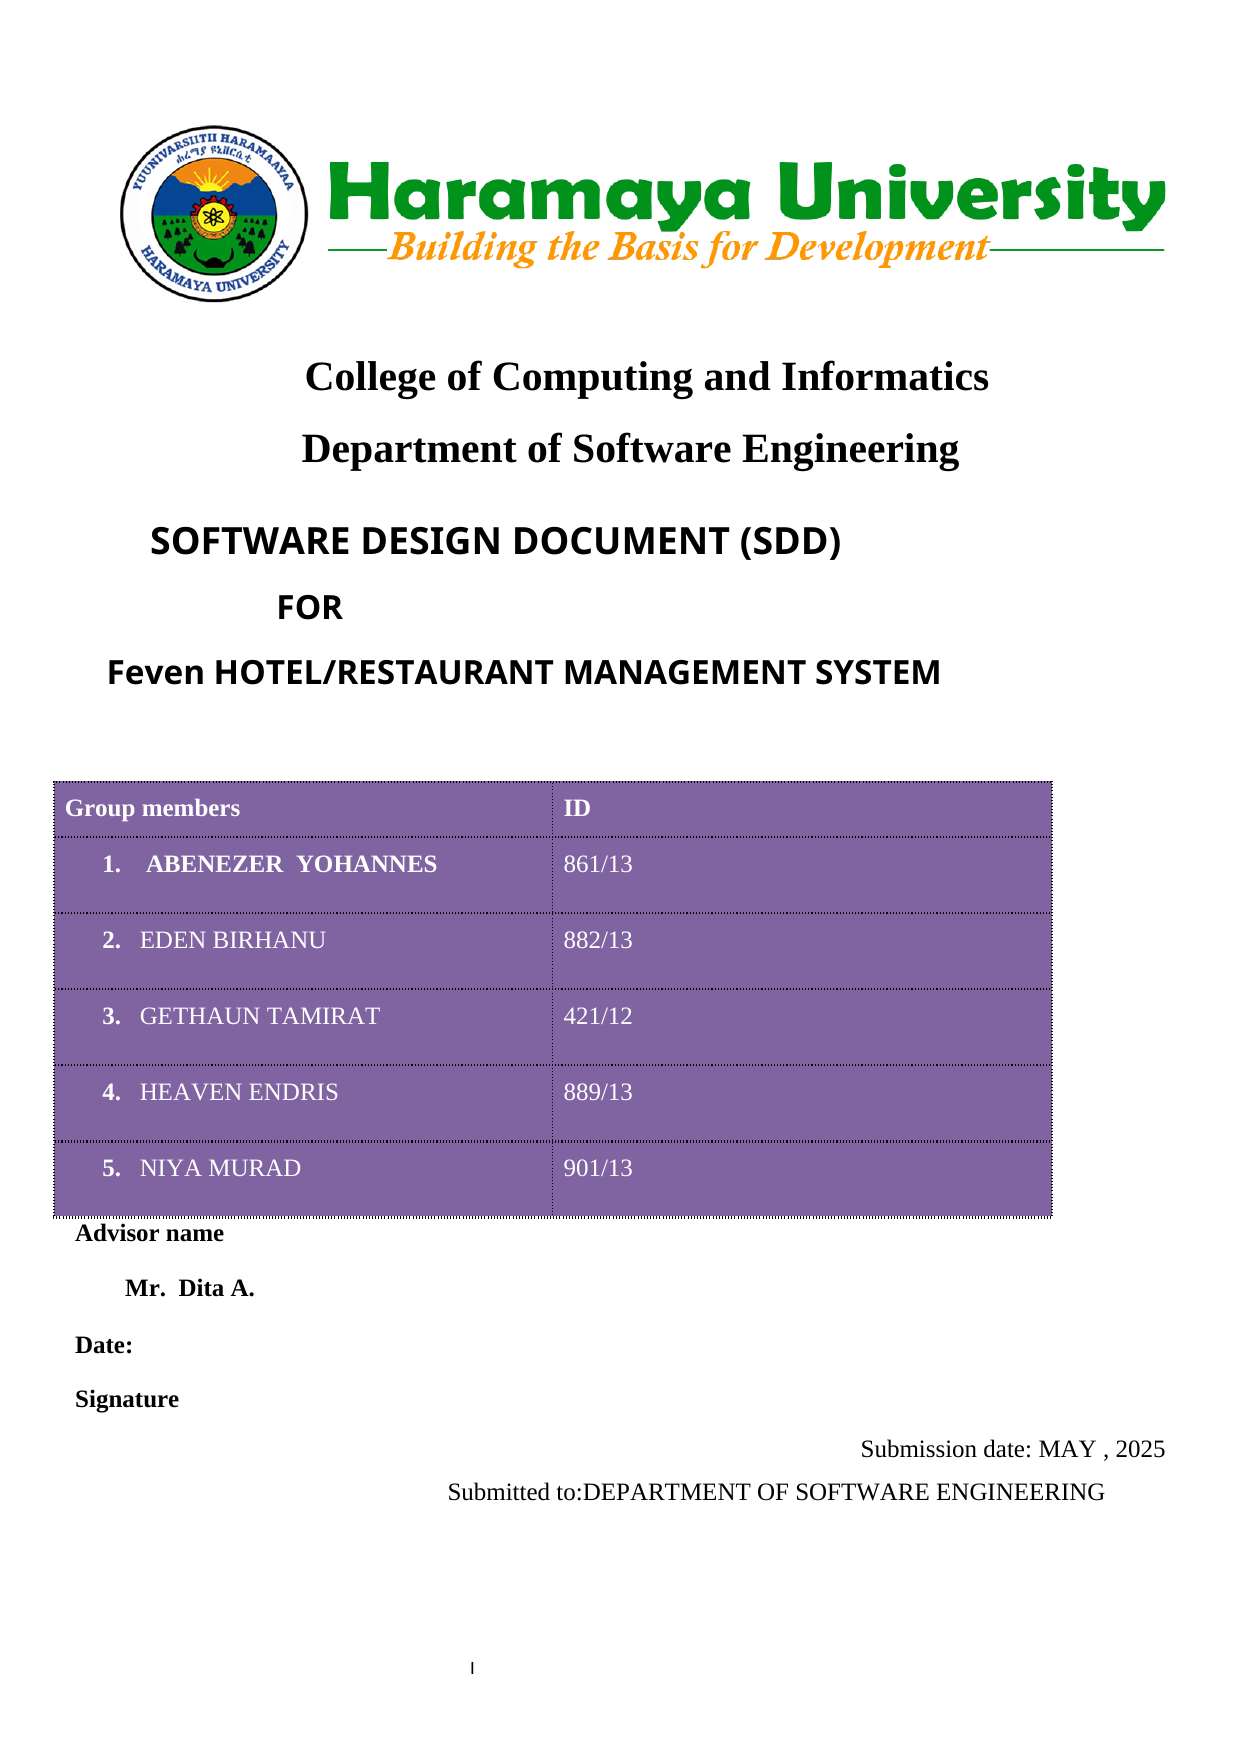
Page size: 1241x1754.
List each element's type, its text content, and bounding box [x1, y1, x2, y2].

table_cell 901/13 [553, 1140, 1052, 1216]
text SOFTWARE DESIGN DOCUMENT (SDD) [75, 514, 1165, 565]
text Submitted to:DEPARTMENT OF SOFTWARE ENGINEERING [75, 1477, 1165, 1506]
table_cell HEAVEN ENDRIS [54, 1064, 553, 1140]
table_header ID [553, 781, 1052, 836]
table_cell EDEN BIRHANU [54, 912, 553, 988]
text Signature [75, 1384, 1165, 1413]
table_cell ABENEZER YOHANNES [54, 836, 553, 912]
table_cell 882/13 [553, 912, 1052, 988]
text Department of Software Engineering [75, 423, 1165, 471]
text FOR [75, 584, 1165, 629]
table_cell 861/13 [553, 836, 1052, 912]
text Mr. Dita A. [75, 1273, 1165, 1301]
table_header Group members [54, 781, 553, 836]
text College of Computing and Informatics [75, 352, 1165, 399]
text Feven HOTEL/RESTAURANT MANAGEMENT SYSTEM [75, 648, 1165, 694]
table_cell 421/12 [553, 988, 1052, 1064]
text Submission date: MAY , 2025 [75, 1434, 1165, 1463]
picture [75, 118, 1198, 309]
table_cell 889/13 [553, 1064, 1052, 1140]
table_cell GETHAUN TAMIRAT [54, 988, 553, 1064]
table_cell NIYA MURAD [54, 1140, 553, 1216]
text Advisor name [75, 1218, 1165, 1247]
text Date: [75, 1330, 1165, 1384]
